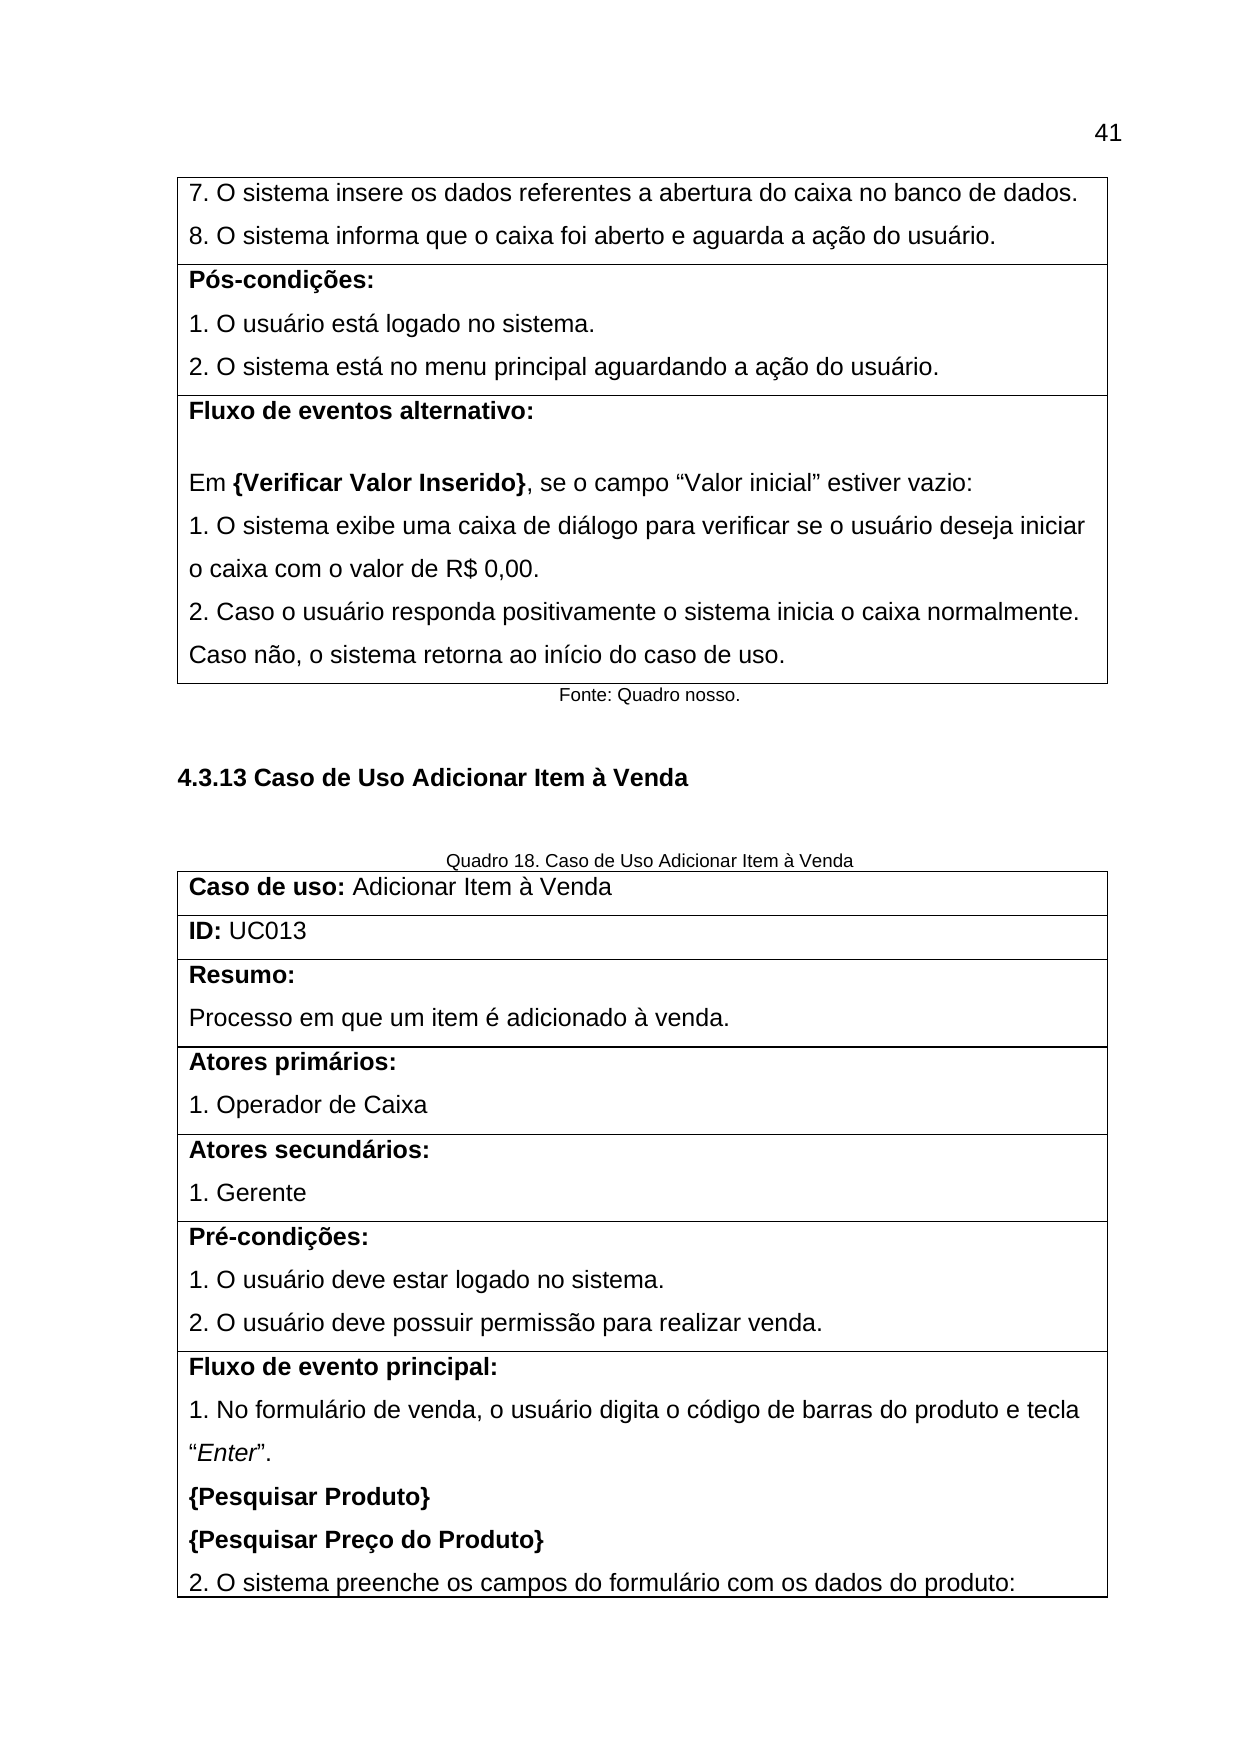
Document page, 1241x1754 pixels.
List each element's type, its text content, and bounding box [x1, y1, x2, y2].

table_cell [178, 1352, 1107, 1596]
table_cell ID: UC013 [178, 916, 1107, 959]
table_cell Atores primários: 1. Operador de Caixa [178, 1048, 1107, 1133]
table_cell Pós-condições: 1. O usuário está logado no sistema. 2. O sistema está no menu principal aguardando a ação do usuário. [178, 265, 1107, 395]
table_cell Pré-condições: 1. O usuário deve estar logado no sistema. 2. O usuário deve possuir permissão para realizar venda. [178, 1222, 1107, 1351]
table_header Caso de uso: Adicionar Item à Venda [178, 872, 1107, 915]
table_cell Resumo: Processo em que um item é adicionado à venda. [178, 960, 1107, 1046]
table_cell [178, 178, 1107, 264]
text Fonte: Quadro nosso. [177, 684, 1122, 706]
table_cell Atores secundários: 1. Gerente [178, 1135, 1107, 1221]
subtitle 4.3.13 Caso de Uso Adicionar Item à Venda [177, 763, 1122, 792]
table_cell Fluxo de eventos alternativo: Em {Verificar Valor Inserido}, se o campo “Valor inicial” estiver vazio: 1. O sistema exibe uma caixa de diálogo para verificar se o usuário deseja iniciar o caixa com o valor de R$ 0,00. 2. Caso o usuário responda positivamente o sistema inicia o caixa normalmente. Caso não, o sistema retorna ao início do caso de uso. [178, 396, 1107, 683]
